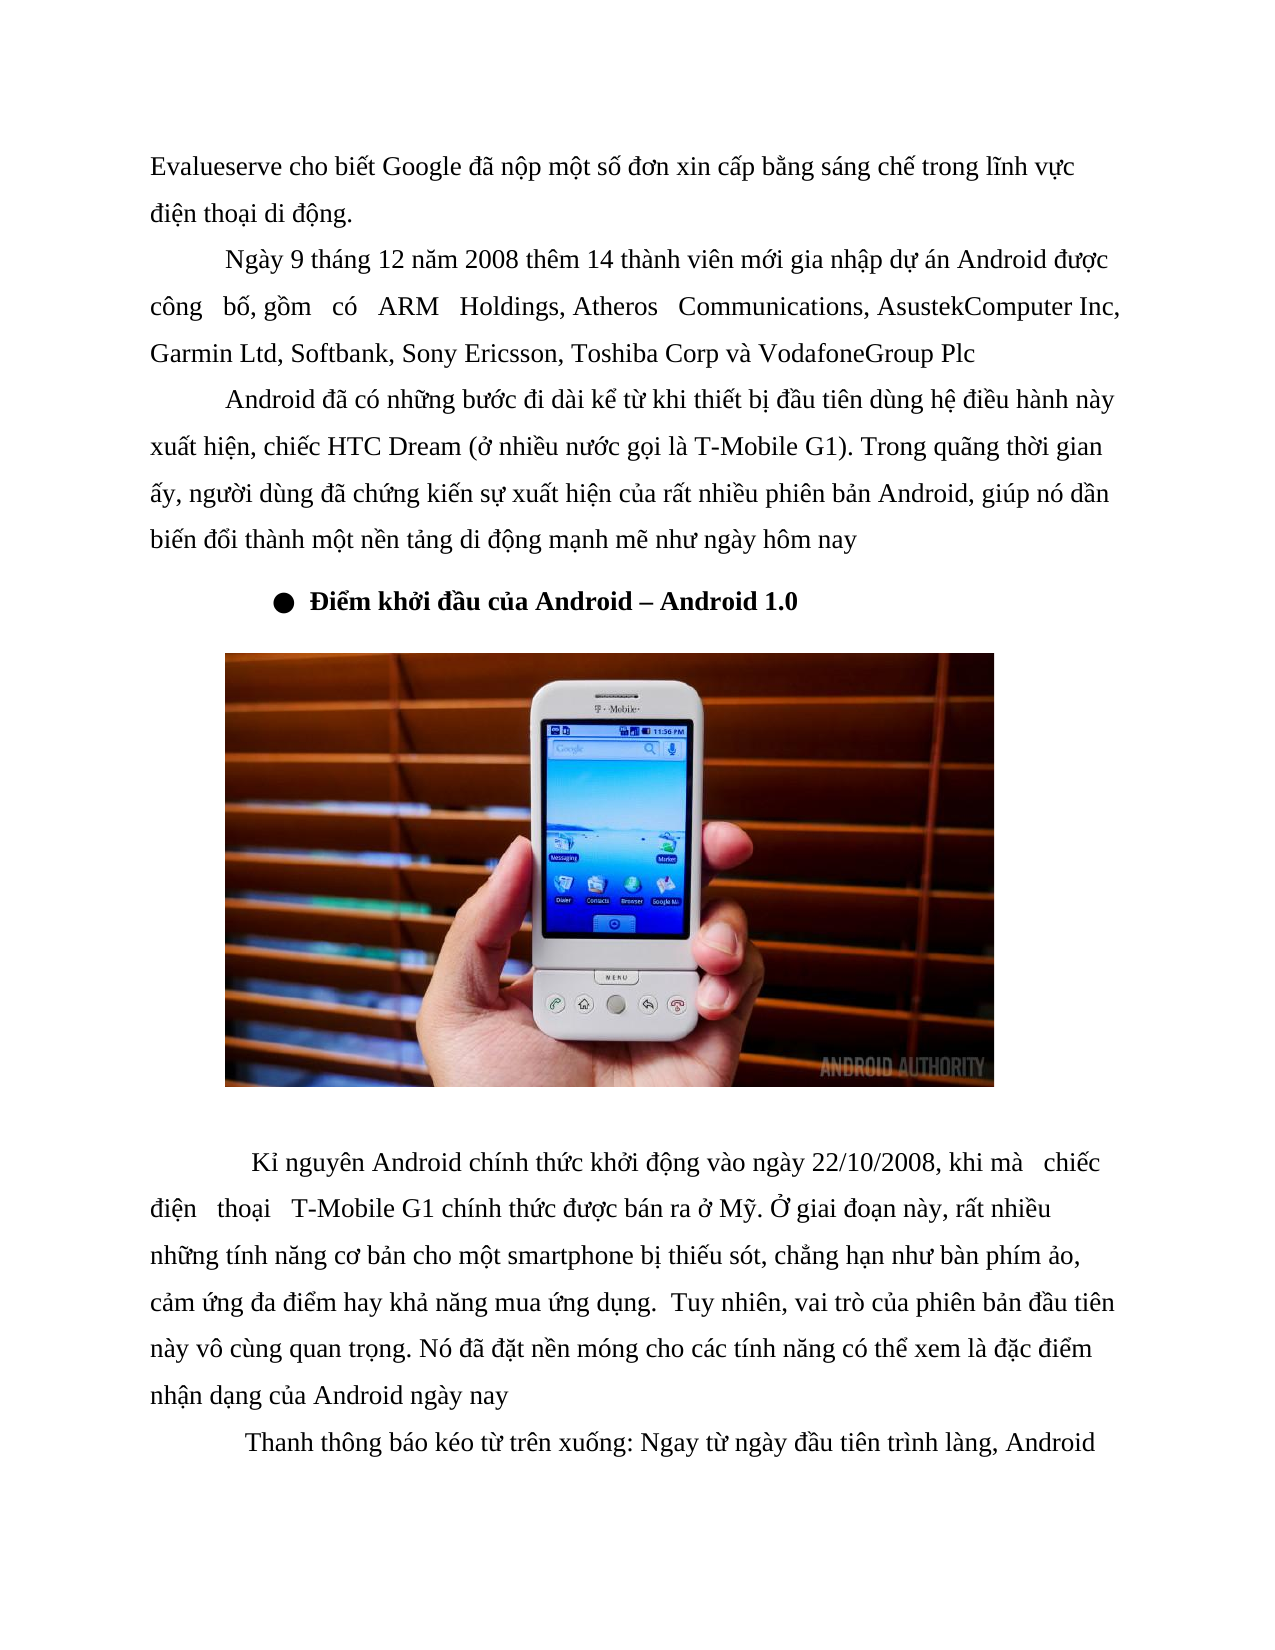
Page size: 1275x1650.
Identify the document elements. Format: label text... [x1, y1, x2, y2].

text Android đã có những bước đi dài kể từ khi thiết bị đầu tiên dùng hệ điều hành này xuất hiện, chiếc HTC Dream (ở nhiều nước gọi là T-Mobile G1). Trong quãng thời gian ấy, người dùng đã chứng kiến sự xuất hiện của rất nhiều phiên bản Android, giúp nó dần biến đổi thành một nền tảng di động mạnh mẽ như ngày hôm nay [150, 383, 1125, 554]
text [150, 1426, 1125, 1457]
text Ngày 9 tháng 12 năm 2008 thêm 14 thành viên mới gia nhập dự án Android được công bố, gồm có ARM Holdings, Atheros Communications, AsustekComputer Inc, Garmin Ltd, Softbank, Sony Ericsson, Toshiba Corp và VodafoneGroup Plc [150, 243, 1125, 368]
list Điểm khởi đầu của Android – Android 1.0 [272, 570, 1125, 626]
text Kỉ nguyên Android chính thức khởi động vào ngày 22/10/2008, khi mà chiếc điện thoại T-Mobile G1 chính thức được bán ra ở Mỹ. Ở giai đoạn này, rất nhiều những tính năng cơ bản cho một smartphone bị thiếu sót, chẳng hạn như bàn phím ảo, cảm ứng đa điểm hay khả năng mua ứng dụng. Tuy nhiên, vai trò của phiên bản đầu tiên này vô cùng quan trọng. Nó đã đặt nền móng cho các tính năng có thể xem là đặc điểm nhận dạng của Android ngày nay [150, 1146, 1125, 1410]
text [150, 150, 1125, 228]
picture [225, 653, 995, 1087]
